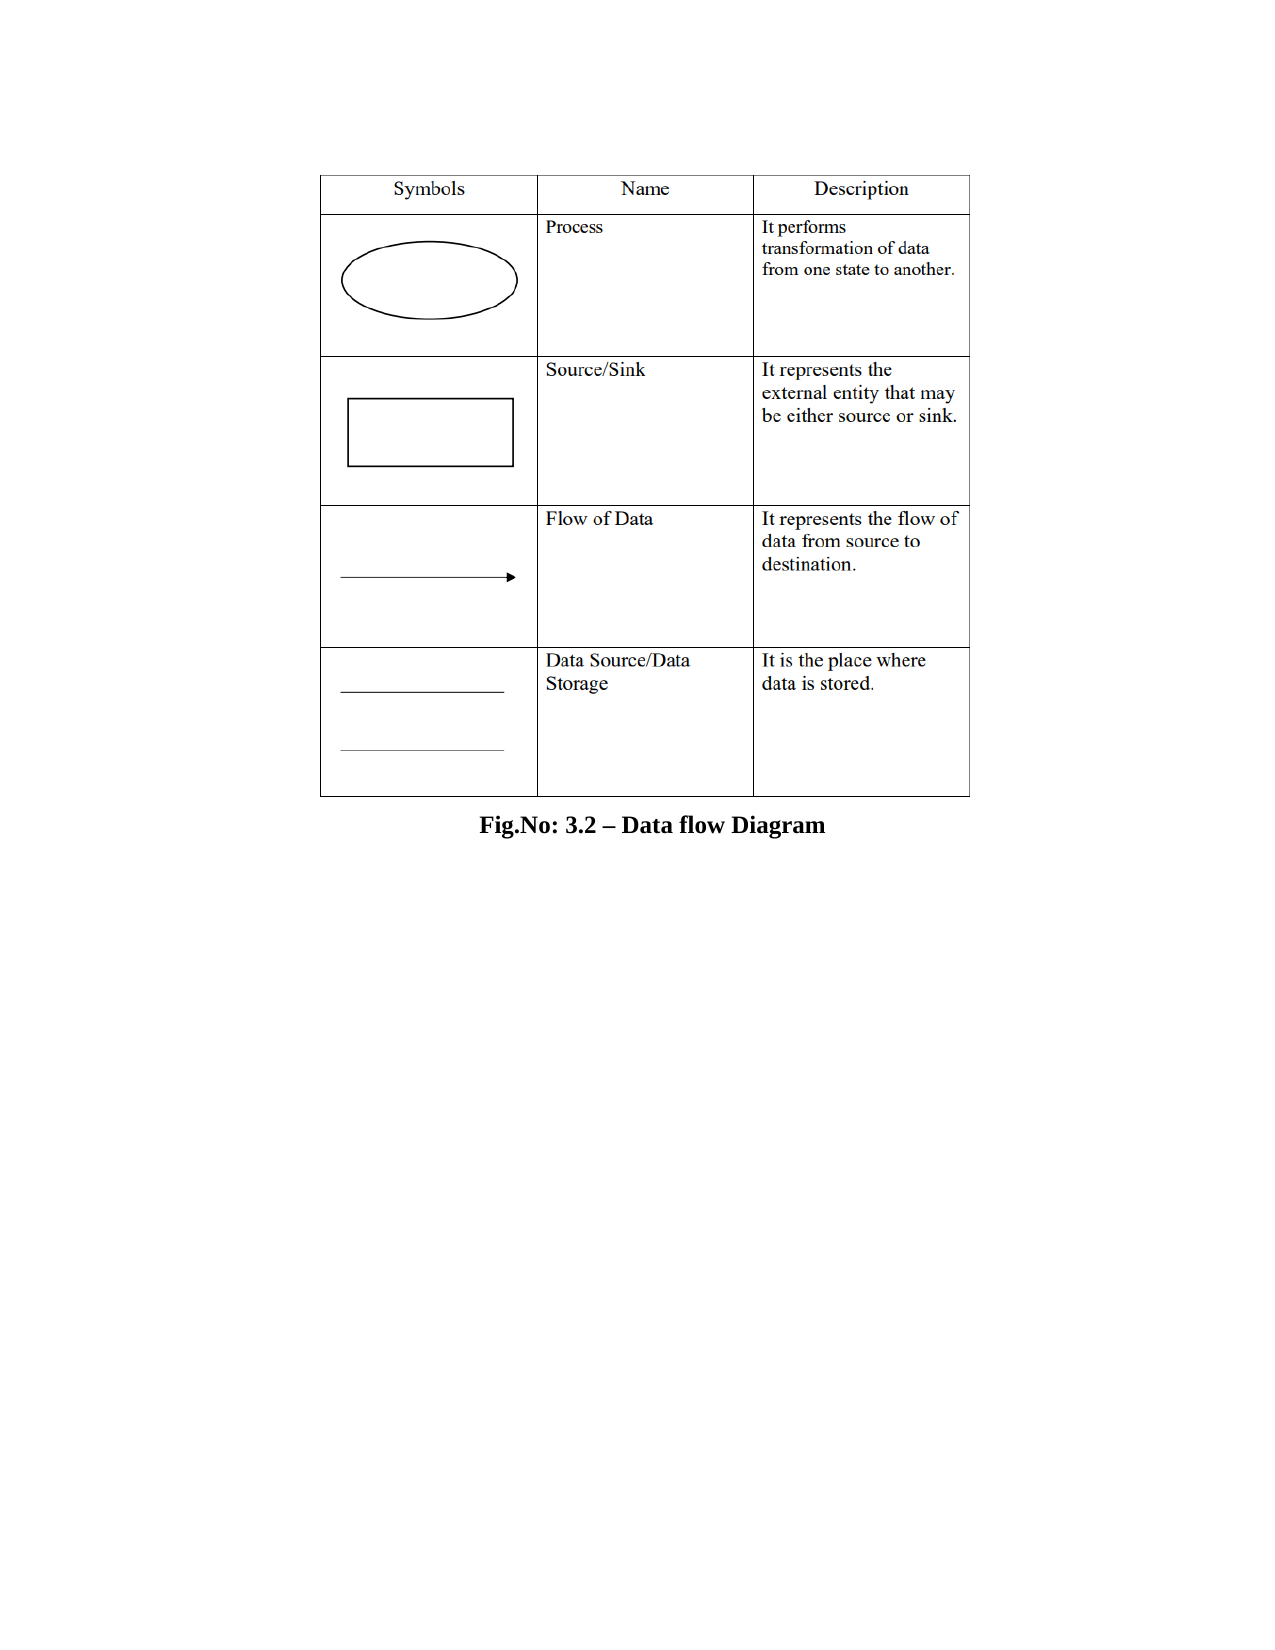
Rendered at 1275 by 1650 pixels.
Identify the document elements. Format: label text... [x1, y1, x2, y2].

text Fig.No: 3.2 – Data flow Diagram [148, 810, 1157, 838]
picture [270, 141, 1035, 806]
